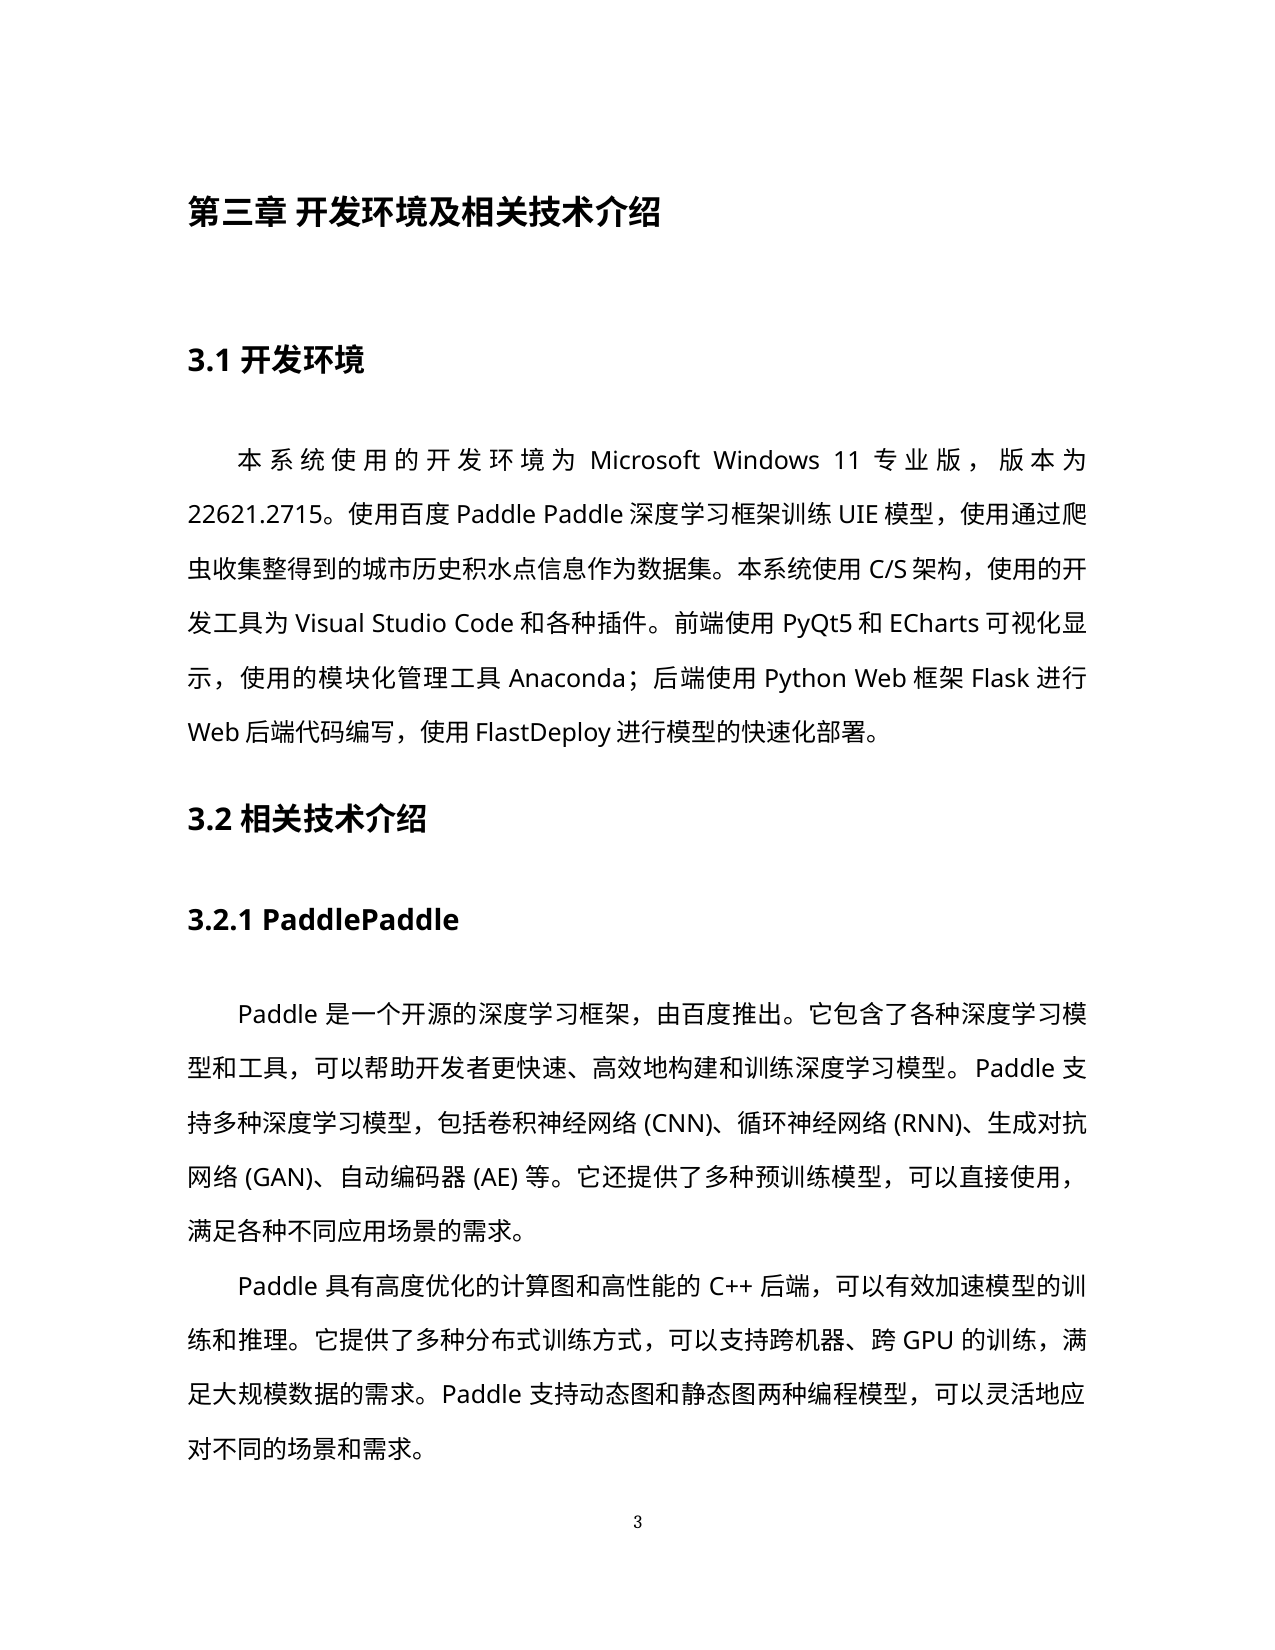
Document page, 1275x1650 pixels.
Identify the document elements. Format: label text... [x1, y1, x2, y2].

subtitle 3.2.1 PaddlePaddle [187, 899, 1087, 939]
text 本系统使用的开发环境为Microsoft Windows 11专业版，版本为22621.2715。使用百度Paddle Paddle深度学习框架训练UIE模型，使用通过爬虫收集整得到的城市历史积水点信息作为数据集。本系统使用C/S架构，使用的开发工具为Visual Studio Code和各种插件。前端使用PyQt5和ECharts可视化显示，使用的模块化管理工具Anaconda；后端使用Python Web框架Flask进行Web后端代码编写，使用FlastDeploy进行模型的快速化部署。 [187, 441, 1087, 749]
text Paddle 具有高度优化的计算图和高性能的 C++ 后端，可以有效加速模型的训练和推理。它提供了多种分布式训练方式，可以支持跨机器、跨 GPU 的训练，满足大规模数据的需求。Paddle 支持动态图和静态图两种编程模型，可以灵活地应对不同的场景和需求。 [187, 1266, 1087, 1466]
subtitle 3.1 开发环境 [187, 336, 1087, 381]
subtitle 3.2 相关技术介绍 [187, 794, 1087, 839]
subtitle 第三章 开发环境及相关技术介绍 [187, 185, 1087, 234]
text Paddle 是一个开源的深度学习框架，由百度推出。它包含了各种深度学习模型和工具，可以帮助开发者更快速、高效地构建和训练深度学习模型。Paddle 支持多种深度学习模型，包括卷积神经网络 (CNN)、循环神经网络 (RNN)、生成对抗网络 (GAN)、自动编码器 (AE) 等。它还提供了多种预训练模型，可以直接使用，满足各种不同应用场景的需求。 [187, 994, 1087, 1248]
